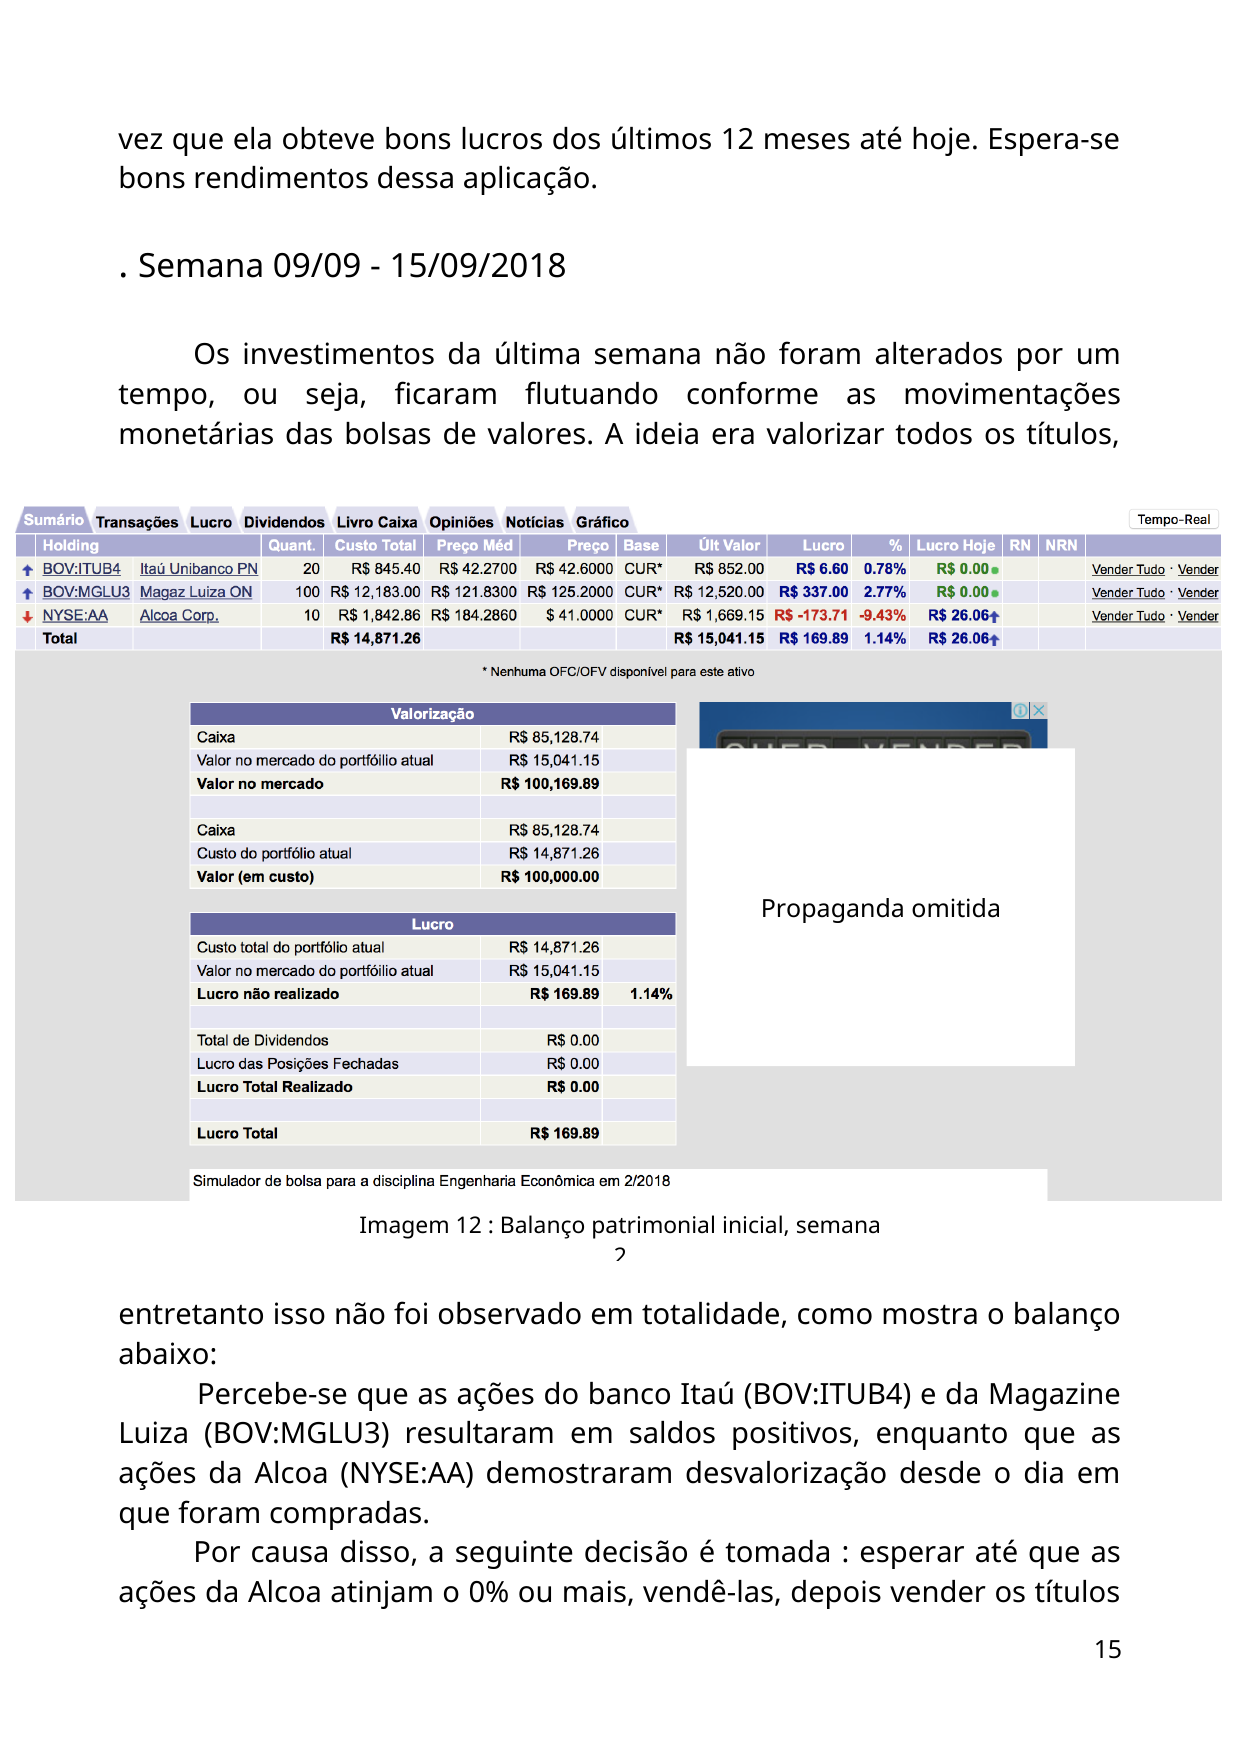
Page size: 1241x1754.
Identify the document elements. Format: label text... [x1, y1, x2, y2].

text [118, 118, 1122, 197]
text Os investimentos da última semana não foram alterados por um tempo, ou seja, ficaram flutuando conforme as movimentações monetárias das bolsas de valores. A ideia era valorizar todos os títulos, entretanto isso não foi observado em totalidade, como mostra o balanço abaixo: [118, 1201, 1122, 1373]
text Percebe-se que as ações do banco Itaú (BOV:ITUB4) e da Magazine Luiza (BOV:MGLU3) resultaram em saldos positivos, enquanto que as ações da Alcoa (NYSE:AA) demostraram desvalorização desde o dia em que foram compradas. [118, 1373, 1122, 1532]
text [118, 1532, 1122, 1611]
text Os investimentos da última semana não foram alterados por um tempo, ou seja, ficaram flutuando conforme as movimentações monetárias das bolsas de valores. A ideia era valorizar todos os títulos, entretanto isso não foi observado em totalidade, como mostra o balanço abaixo: [118, 334, 1122, 491]
picture [0, 491, 1241, 1201]
text . Semana 09/09 - 15/09/2018 [118, 237, 1122, 288]
